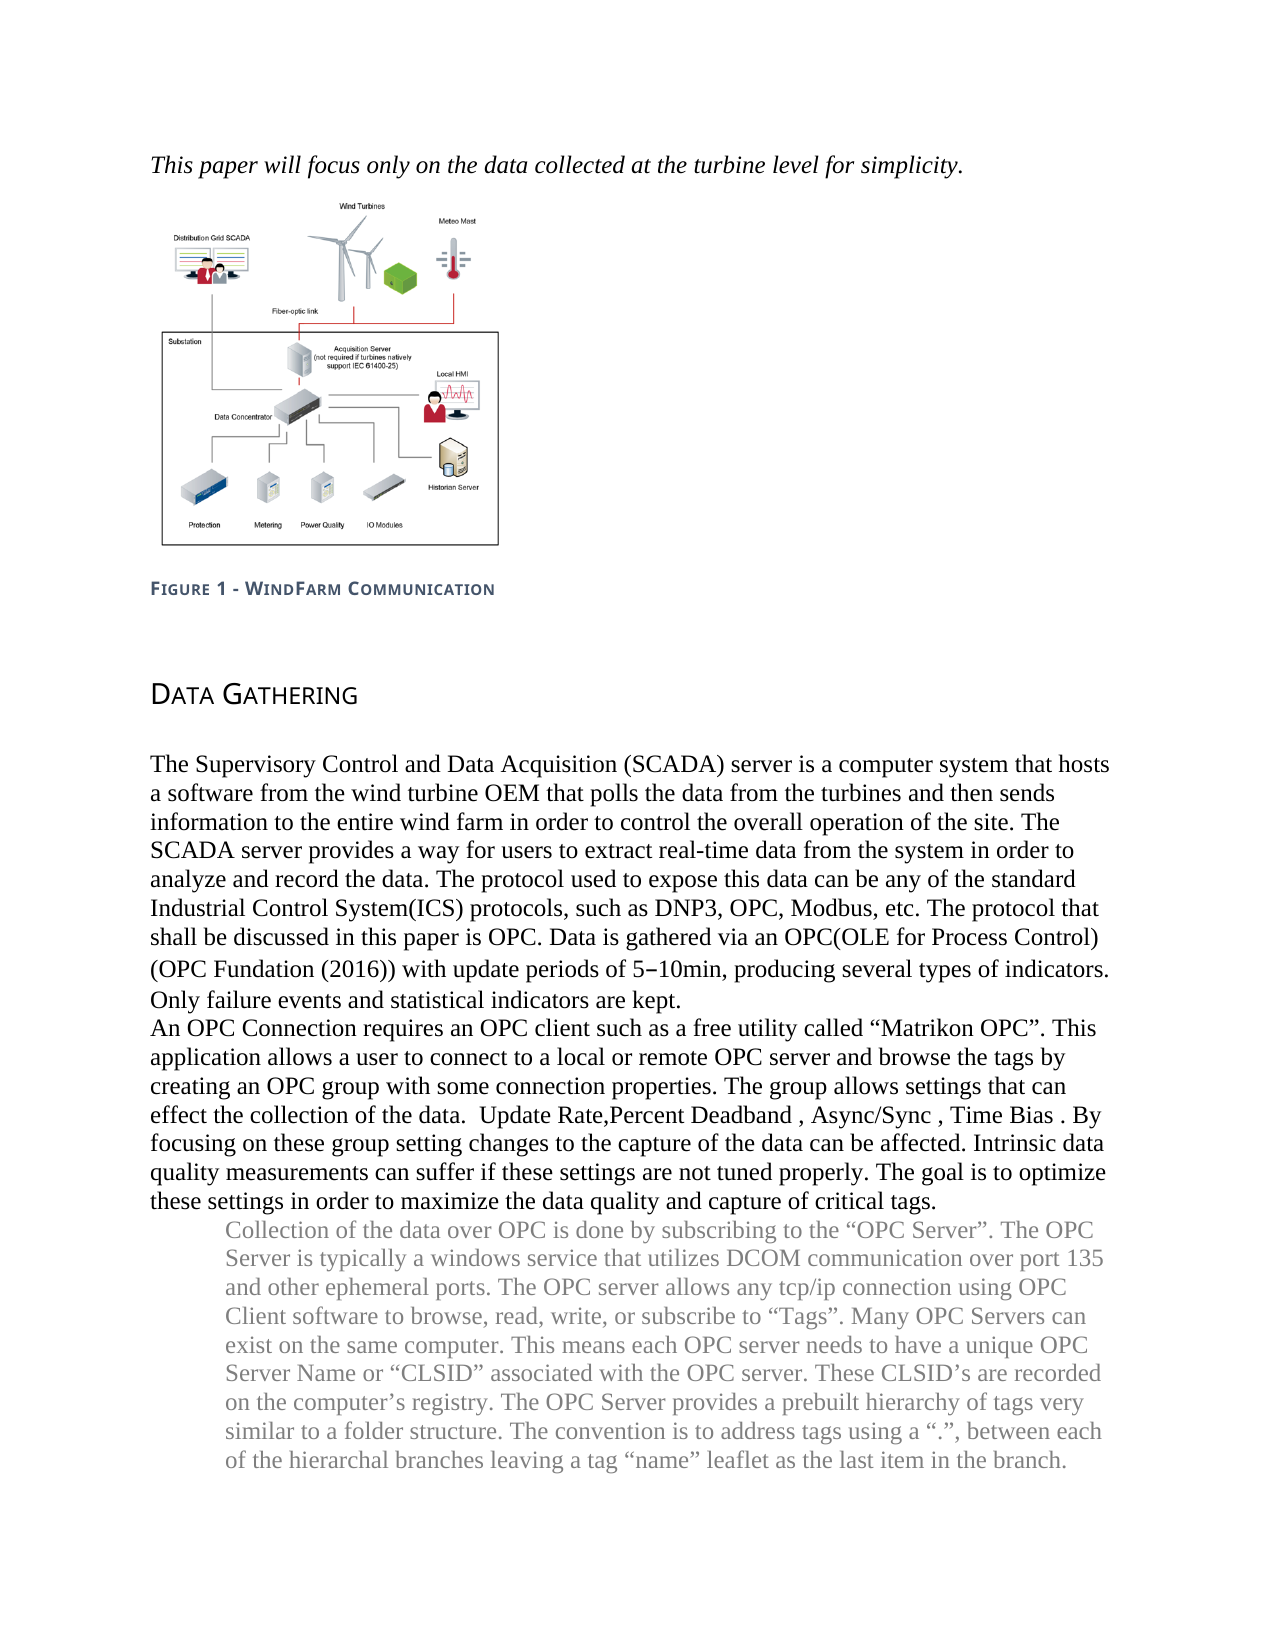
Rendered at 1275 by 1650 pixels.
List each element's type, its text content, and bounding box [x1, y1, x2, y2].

text Figure 1 - WindFarm Communication [150, 575, 1125, 600]
picture [150, 183, 505, 550]
text The Supervisory Control and Data Acquisition (SCADA) server is a computer system that hosts a software from the wind turbine OEM that polls the data from the turbines and then sends information to the entire wind farm in order to control the overall operation of the site. The SCADA server provides a way for users to extract real-time data from the system in order to analyze and record the data. The protocol used to expose this data can be any of the standard Industrial Control System(ICS) protocols, such as DNP3, OPC, Modbus, etc. The protocol that shall be discussed in this paper is OPC. Data is gathered via an OPC(OLE for Process Control) (OPC Fundation (2016)) with update periods of 5–10min, producing several types of indicators. Only failure events and statistical indicators are kept. [150, 749, 1125, 1013]
subtitle Data Gathering [150, 673, 1125, 713]
text Collection of the data over OPC is done by subscribing to the “OPC Server”. The OPC Server is typically a windows service that utilizes DCOM communication over port 135 and other ephemeral ports. The OPC server allows any tcp/ip connection using OPC Client software to browse, read, write, or subscribe to “Tags”. Many OPC Servers can exist on the same computer. This means each OPC server needs to have a unique OPC Server Name or “CLSID” associated with the OPC server. These CLSID’s are recorded on the computer’s registry. The OPC Server provides a prebuilt hierarchy of tags very similar to a folder structure. The convention is to address tags using a “.”, between each of the hierarchal branches leaving a tag “name” leaflet as the last item in the branch. [225, 1215, 1125, 1473]
text An OPC Connection requires an OPC client such as a free utility called “Matrikon OPC”. This application allows a user to connect to a local or remote OPC server and browse the tags by creating an OPC group with some connection properties. The group allows settings that can effect the collection of the data. Update Rate,Percent Deadband , Async/Sync , Time Bias . By focusing on these group setting changes to the capture of the data can be affected. Intrinsic data quality measurements can suffer if these settings are not tuned properly. The goal is to optimize these settings in order to maximize the data quality and capture of critical tags. [150, 1013, 1125, 1215]
